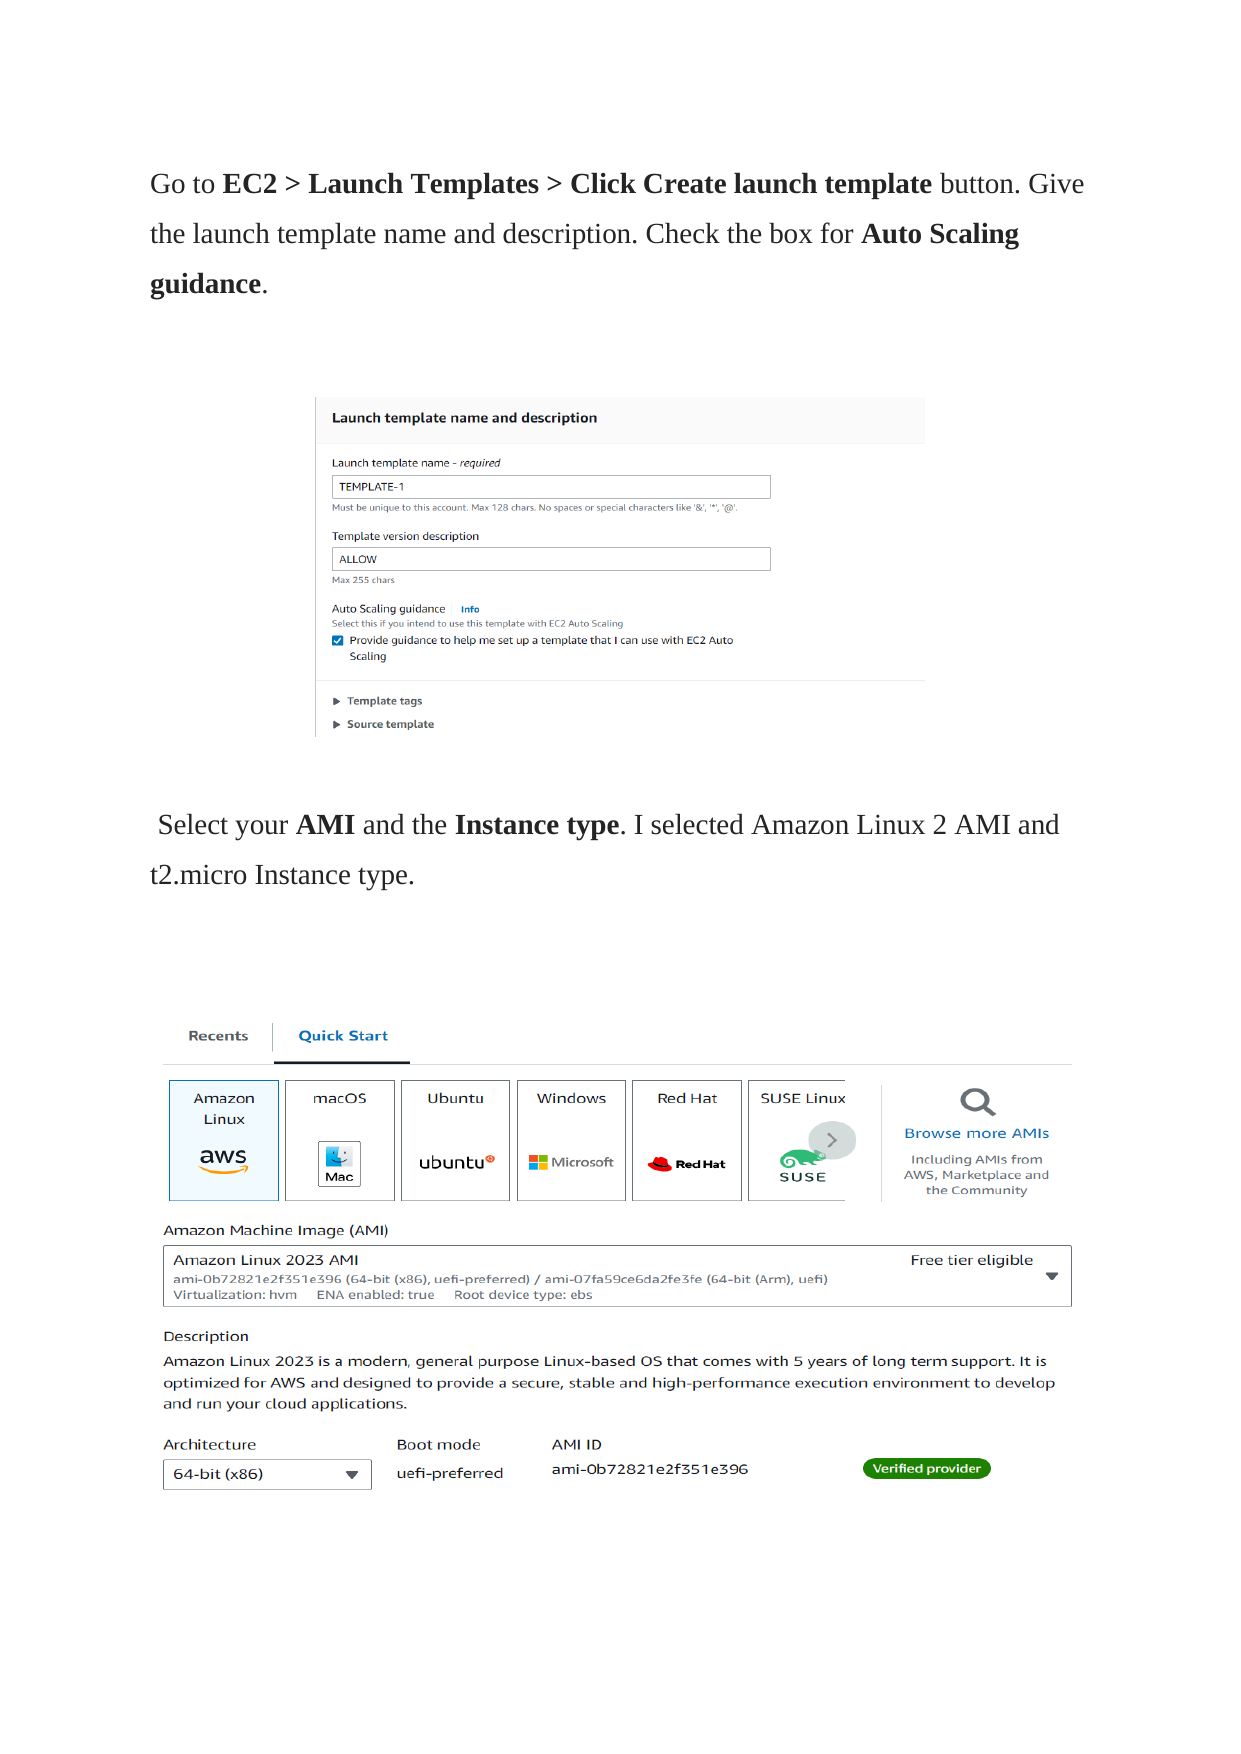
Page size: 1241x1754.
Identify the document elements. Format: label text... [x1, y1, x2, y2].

text Go to EC2 > Launch Templates > Click Create launch template button. Give the launch template name and description. Check the box for Auto Scaling guidance. [150, 150, 1090, 300]
text Select your AMI and the Instance type. I selected Amazon Linux 2 AMI and t2.micro Instance type. [150, 791, 1090, 891]
picture [150, 1017, 1091, 1524]
picture [315, 397, 925, 737]
